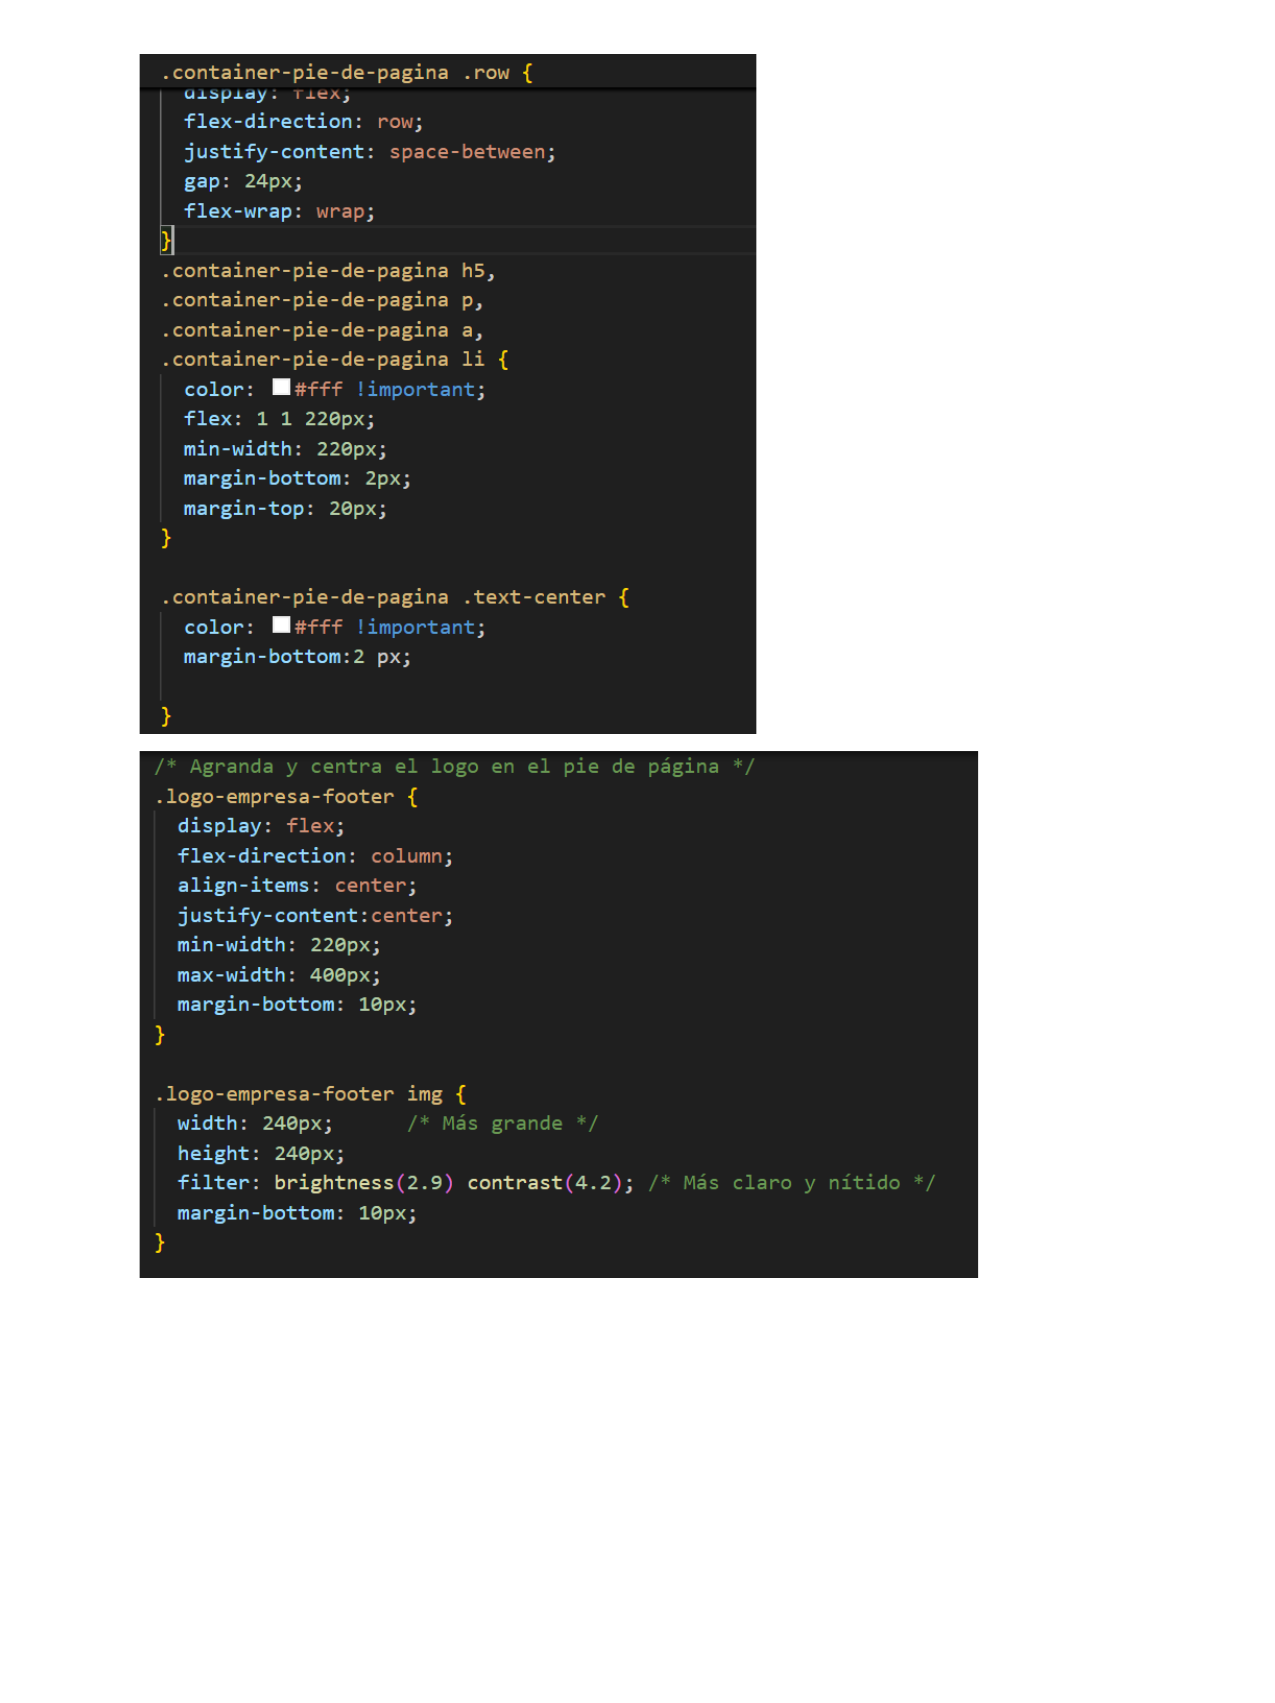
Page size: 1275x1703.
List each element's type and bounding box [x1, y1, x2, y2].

picture [139, 751, 979, 1278]
picture [139, 54, 757, 734]
